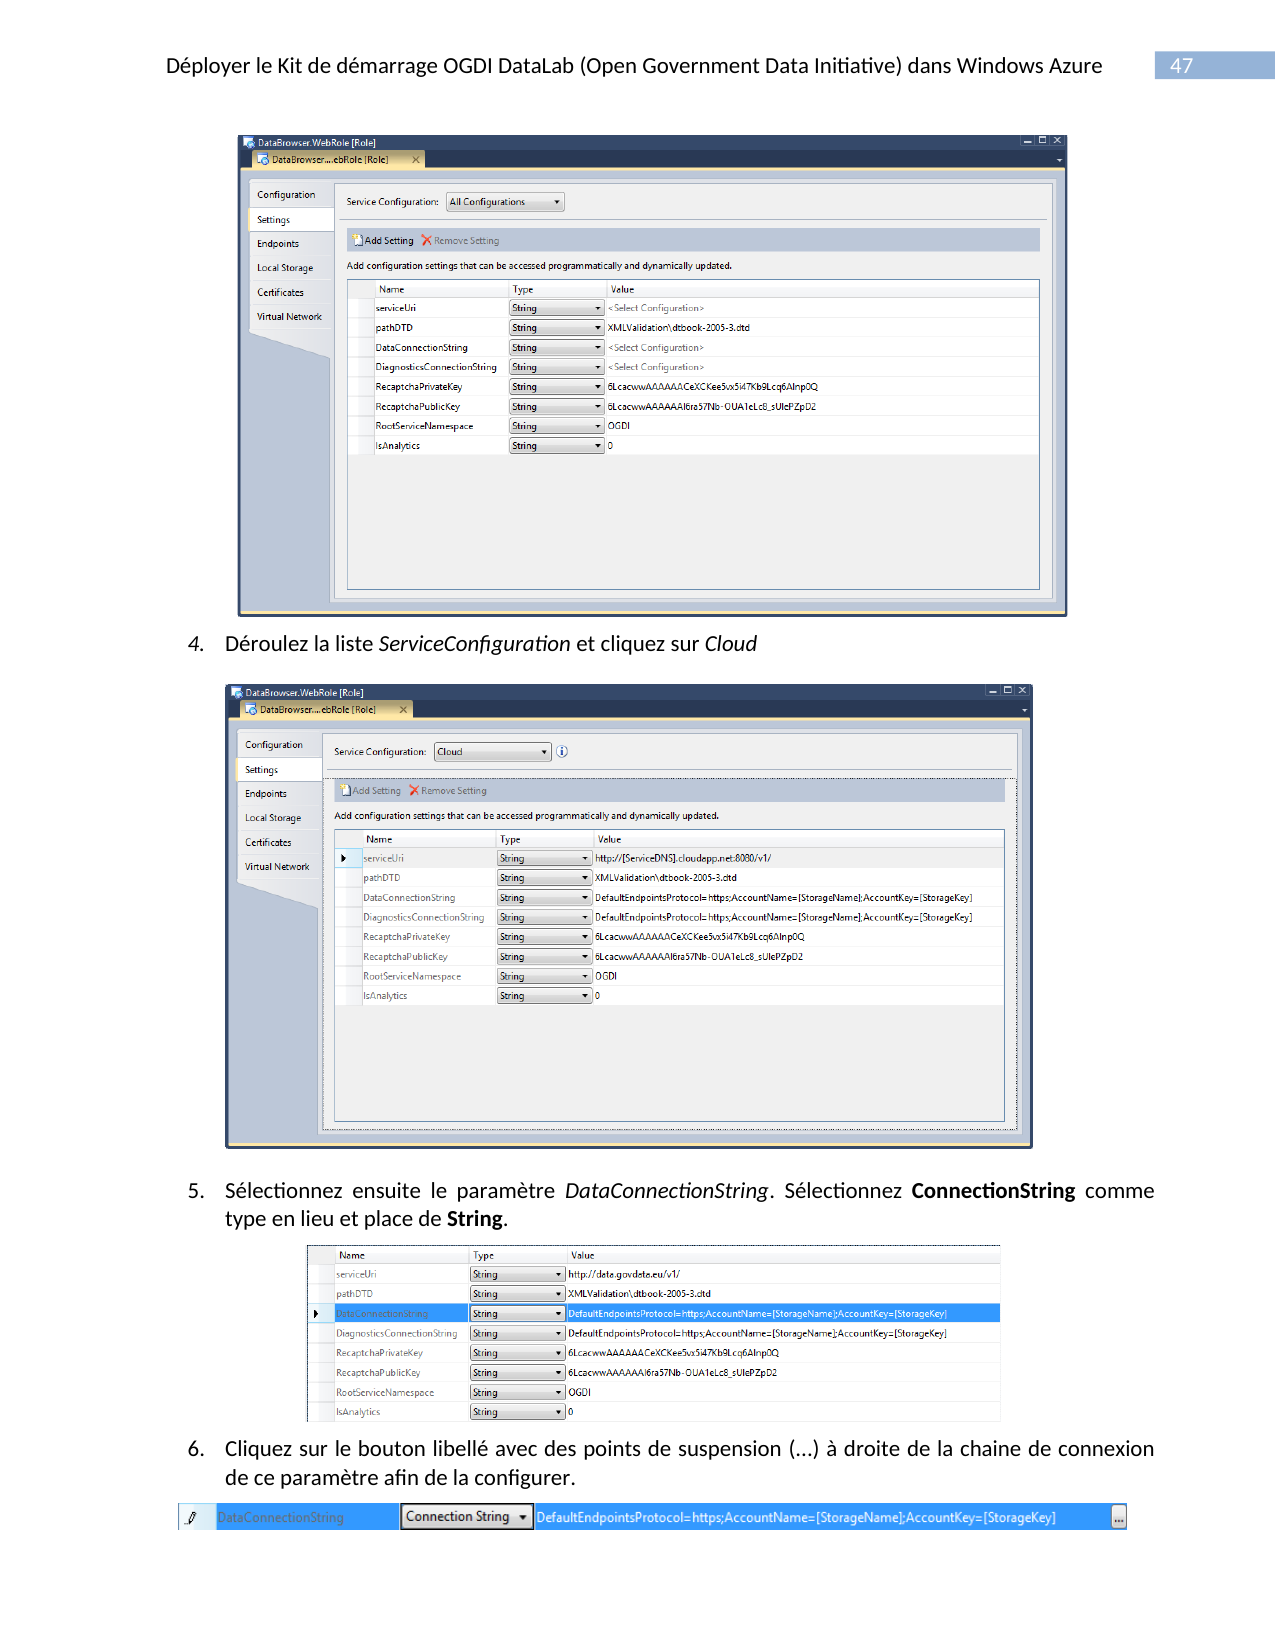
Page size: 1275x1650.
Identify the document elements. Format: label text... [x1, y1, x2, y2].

list Sélectionnez ensuite le paramètre DataConnectionString. Sélectionnez ConnectionString comme type en lieu et place de String. [187, 1176, 1155, 1232]
list Déroulez la liste ServiceConfiguration et cliquez sur Cloud [187, 629, 1155, 657]
list Cliquez sur le bouton libellé avec des points de suspension (...) à droite de la chaine de connexion de ce paramètre afin de la configurer. [187, 1434, 1155, 1491]
picture [225, 684, 1033, 1149]
picture [237, 135, 1068, 617]
picture [305, 1245, 1001, 1422]
picture [178, 1503, 1127, 1530]
